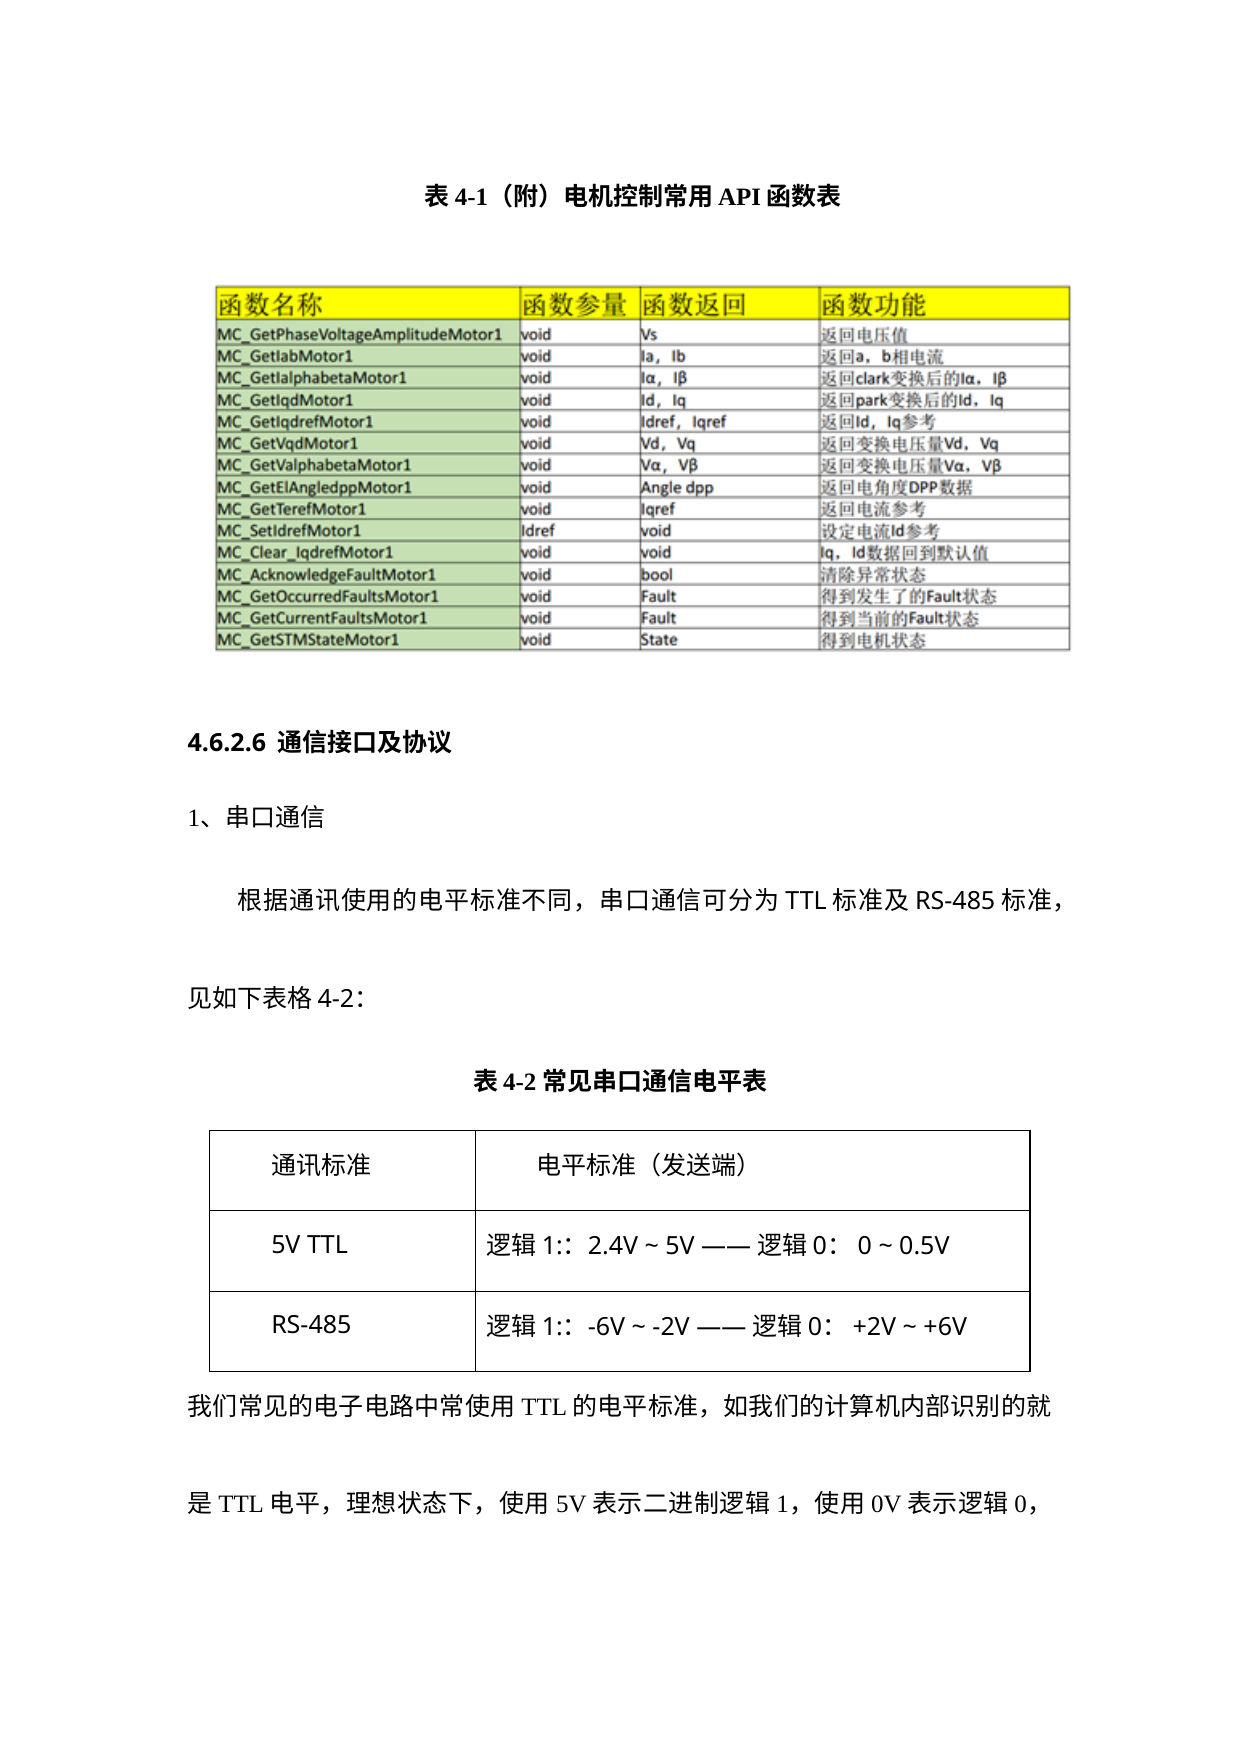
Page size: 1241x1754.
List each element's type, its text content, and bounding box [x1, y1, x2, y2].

text 表4-1（附）电机控制常用API函数表 [212, 162, 1053, 227]
text 根据通讯使用的电平标准不同，串口通信可分为TTL标准及RS-485标准，见如下表格4-2： [187, 866, 1053, 1029]
picture [211, 282, 1077, 657]
table_header 电平标准（发送端） [476, 1131, 1029, 1210]
text 表4-2 常见串口通信电平表 [187, 1047, 1053, 1112]
table_cell 逻辑1:：2.4V ~ 5V —— 逻辑0： 0 ~ 0.5V [476, 1211, 1029, 1291]
table_cell 逻辑1:：-6V ~ -2V —— 逻辑0： +2V ~ +6V [476, 1292, 1029, 1371]
subtitle 通信接口及协议 [187, 708, 1053, 773]
table_cell RS-485 [210, 1292, 475, 1371]
table_cell 5V TTL [210, 1211, 475, 1291]
text 1、串口通信 [187, 783, 1053, 848]
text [187, 1372, 1053, 1534]
table_header 通讯标准 [210, 1131, 475, 1210]
